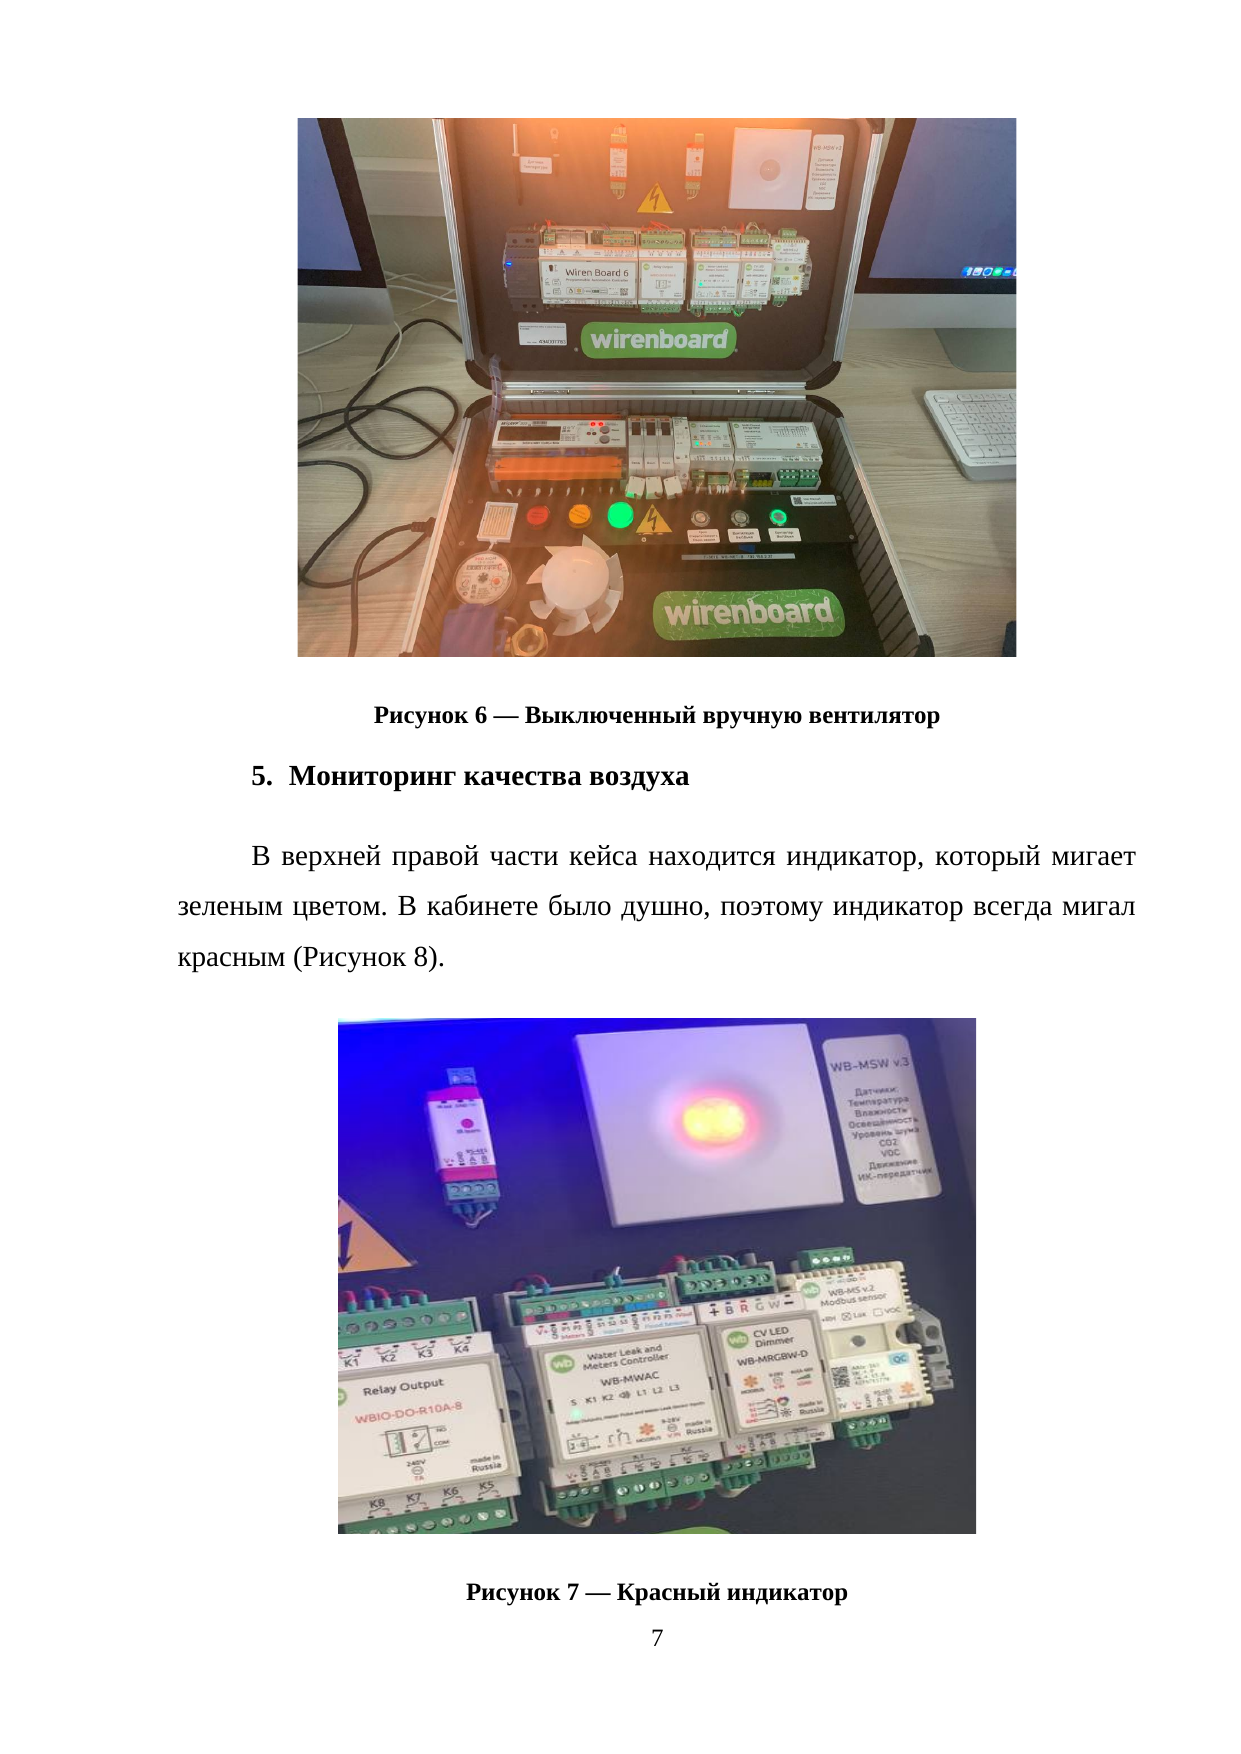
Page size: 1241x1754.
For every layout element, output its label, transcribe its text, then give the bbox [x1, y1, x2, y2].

picture [297, 118, 1017, 657]
text Рисунок 7 — Красный индикатор [177, 1577, 1137, 1605]
text В верхней правой части кейса находится индикатор, который мигает зеленым цветом. В кабинете было душно, поэтому индикатор всегда мигал красным (Рисунок 8). [177, 838, 1137, 972]
text Рисунок 6 — Выключенный вручную вентилятор [177, 701, 1137, 729]
list Мониторинг качества воздуха [251, 758, 1137, 792]
picture [338, 1018, 977, 1534]
